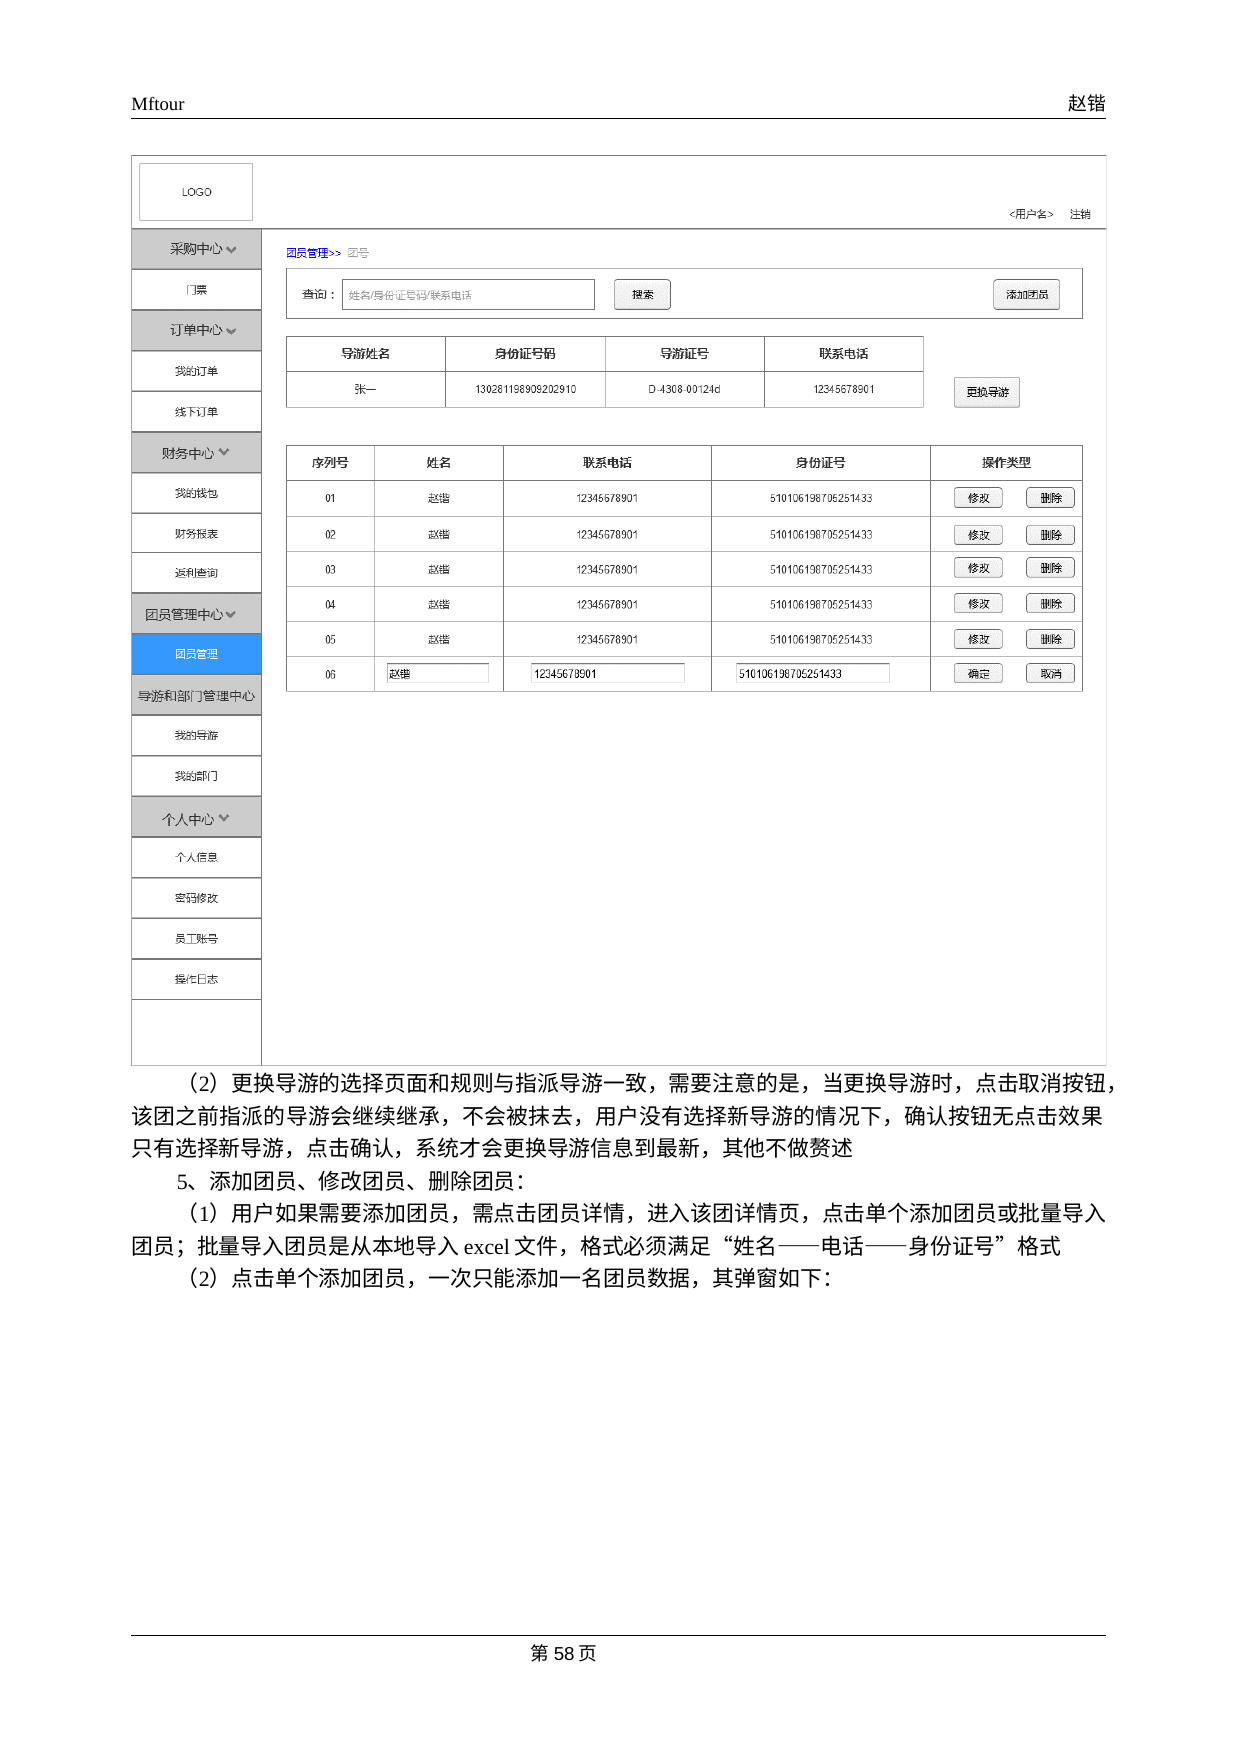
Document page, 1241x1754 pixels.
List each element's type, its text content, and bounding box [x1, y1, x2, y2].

text （2）点击单个添加团员，一次只能添加一名团员数据，其弹窗如下： [131, 1261, 1106, 1293]
picture [131, 155, 1107, 1066]
text 5、添加团员、修改团员、删除团员： [131, 1163, 1106, 1196]
text （1）用户如果需要添加团员，需点击团员详情，进入该团详情页，点击单个添加团员或批量导入团员；批量导入团员是从本地导入excel文件，格式必须满足“姓名——电话——身份证号”格式 [131, 1196, 1106, 1261]
text （2）更换导游的选择页面和规则与指派导游一致，需要注意的是，当更换导游时，点击取消按钮，该团之前指派的导游会继续继承，不会被抹去，用户没有选择新导游的情况下，确认按钮无点击效果，只有选择新导游，点击确认，系统才会更换导游信息到最新，其他不做赘述 [131, 1066, 1106, 1163]
